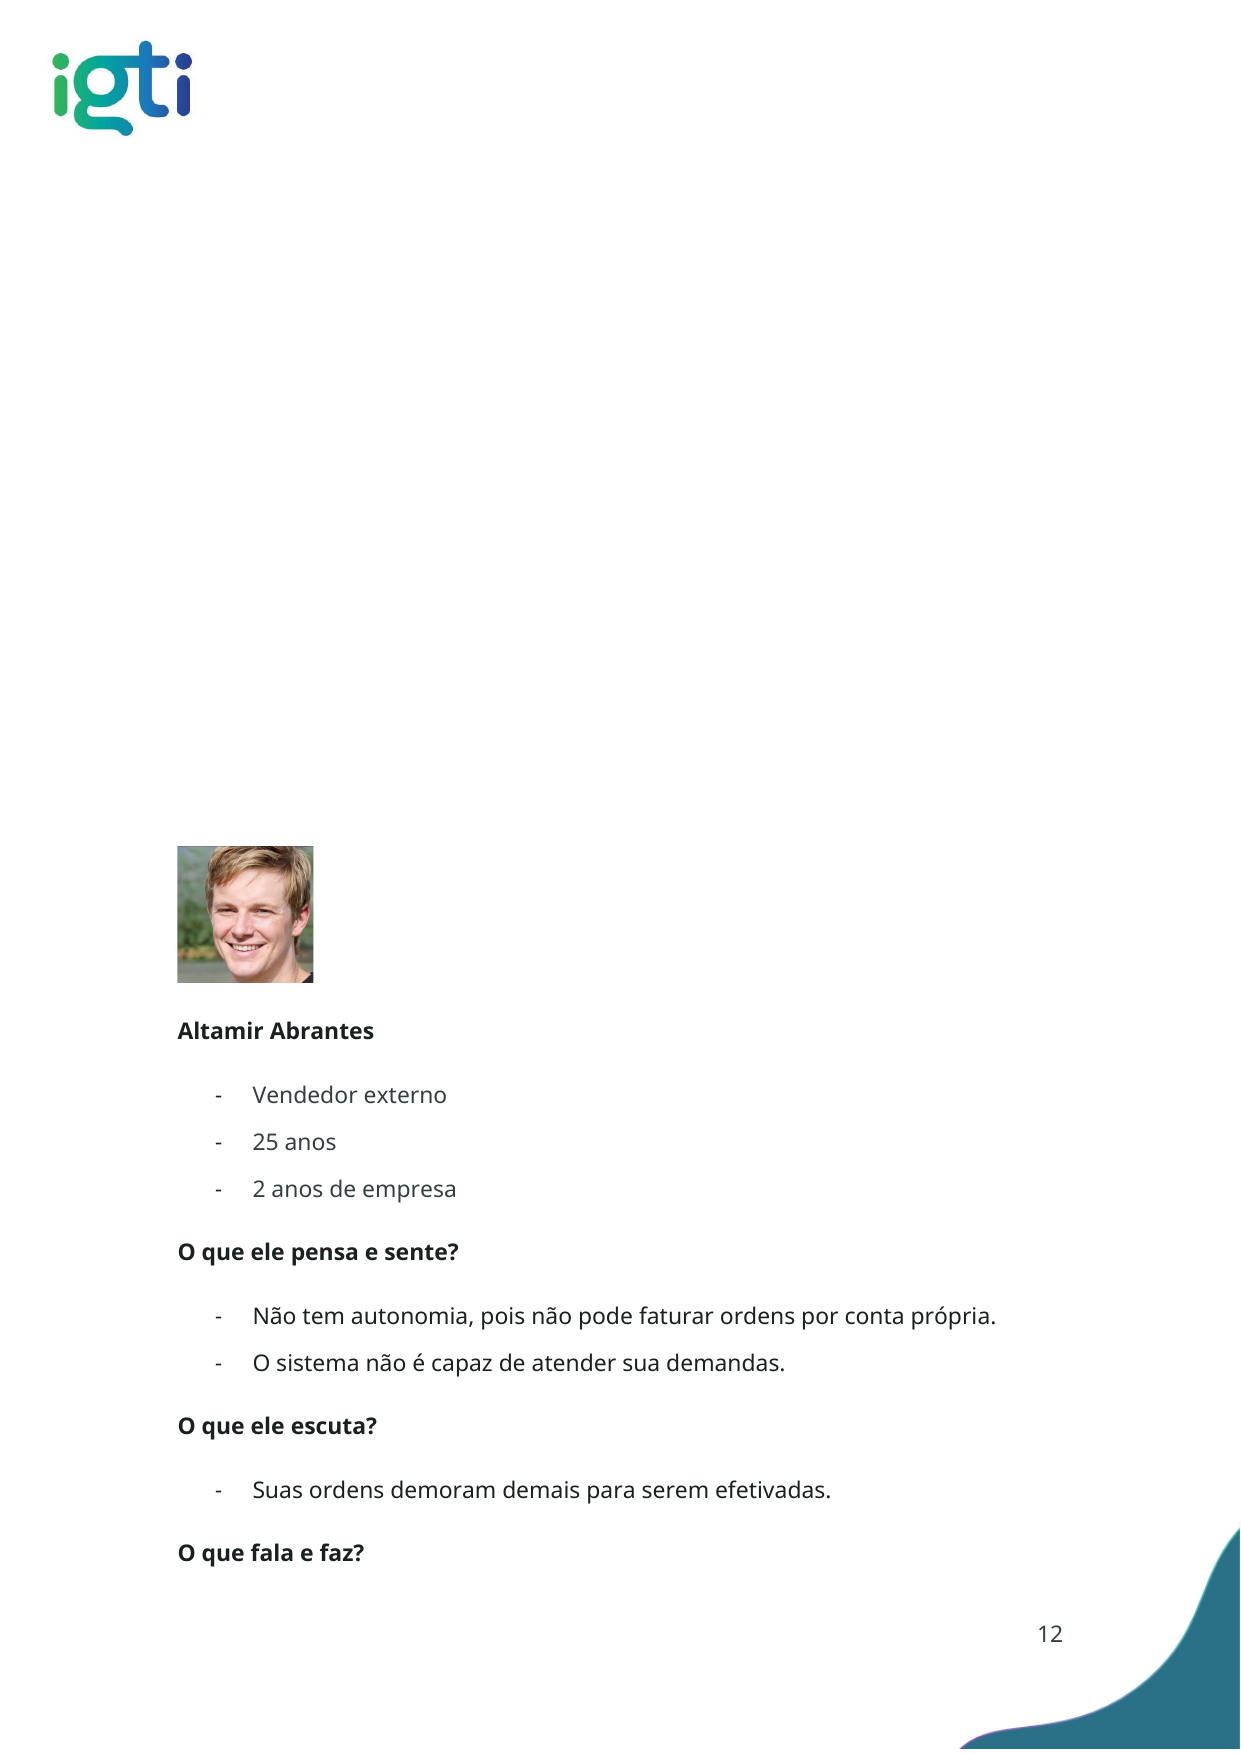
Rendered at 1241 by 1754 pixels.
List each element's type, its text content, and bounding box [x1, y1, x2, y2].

list O sistema não é capaz de atender sua demandas. [215, 1347, 1063, 1378]
text O que ele pensa e sente? [177, 1236, 1063, 1267]
list 2 anos de empresa [215, 1173, 1063, 1204]
text O que fala e faz? [177, 1537, 1063, 1568]
picture [177, 846, 314, 983]
picture [37, 34, 205, 141]
list Suas ordens demoram demais para serem efetivadas. [215, 1474, 1063, 1505]
picture [955, 1521, 1241, 1749]
list 25 anos [215, 1126, 1063, 1157]
text Altamir Abrantes [177, 1015, 1063, 1047]
list Não tem autonomia, pois não pode faturar ordens por conta própria. [215, 1300, 1063, 1331]
text O que ele escuta? [177, 1410, 1063, 1441]
list Vendedor externo [215, 1079, 1063, 1110]
